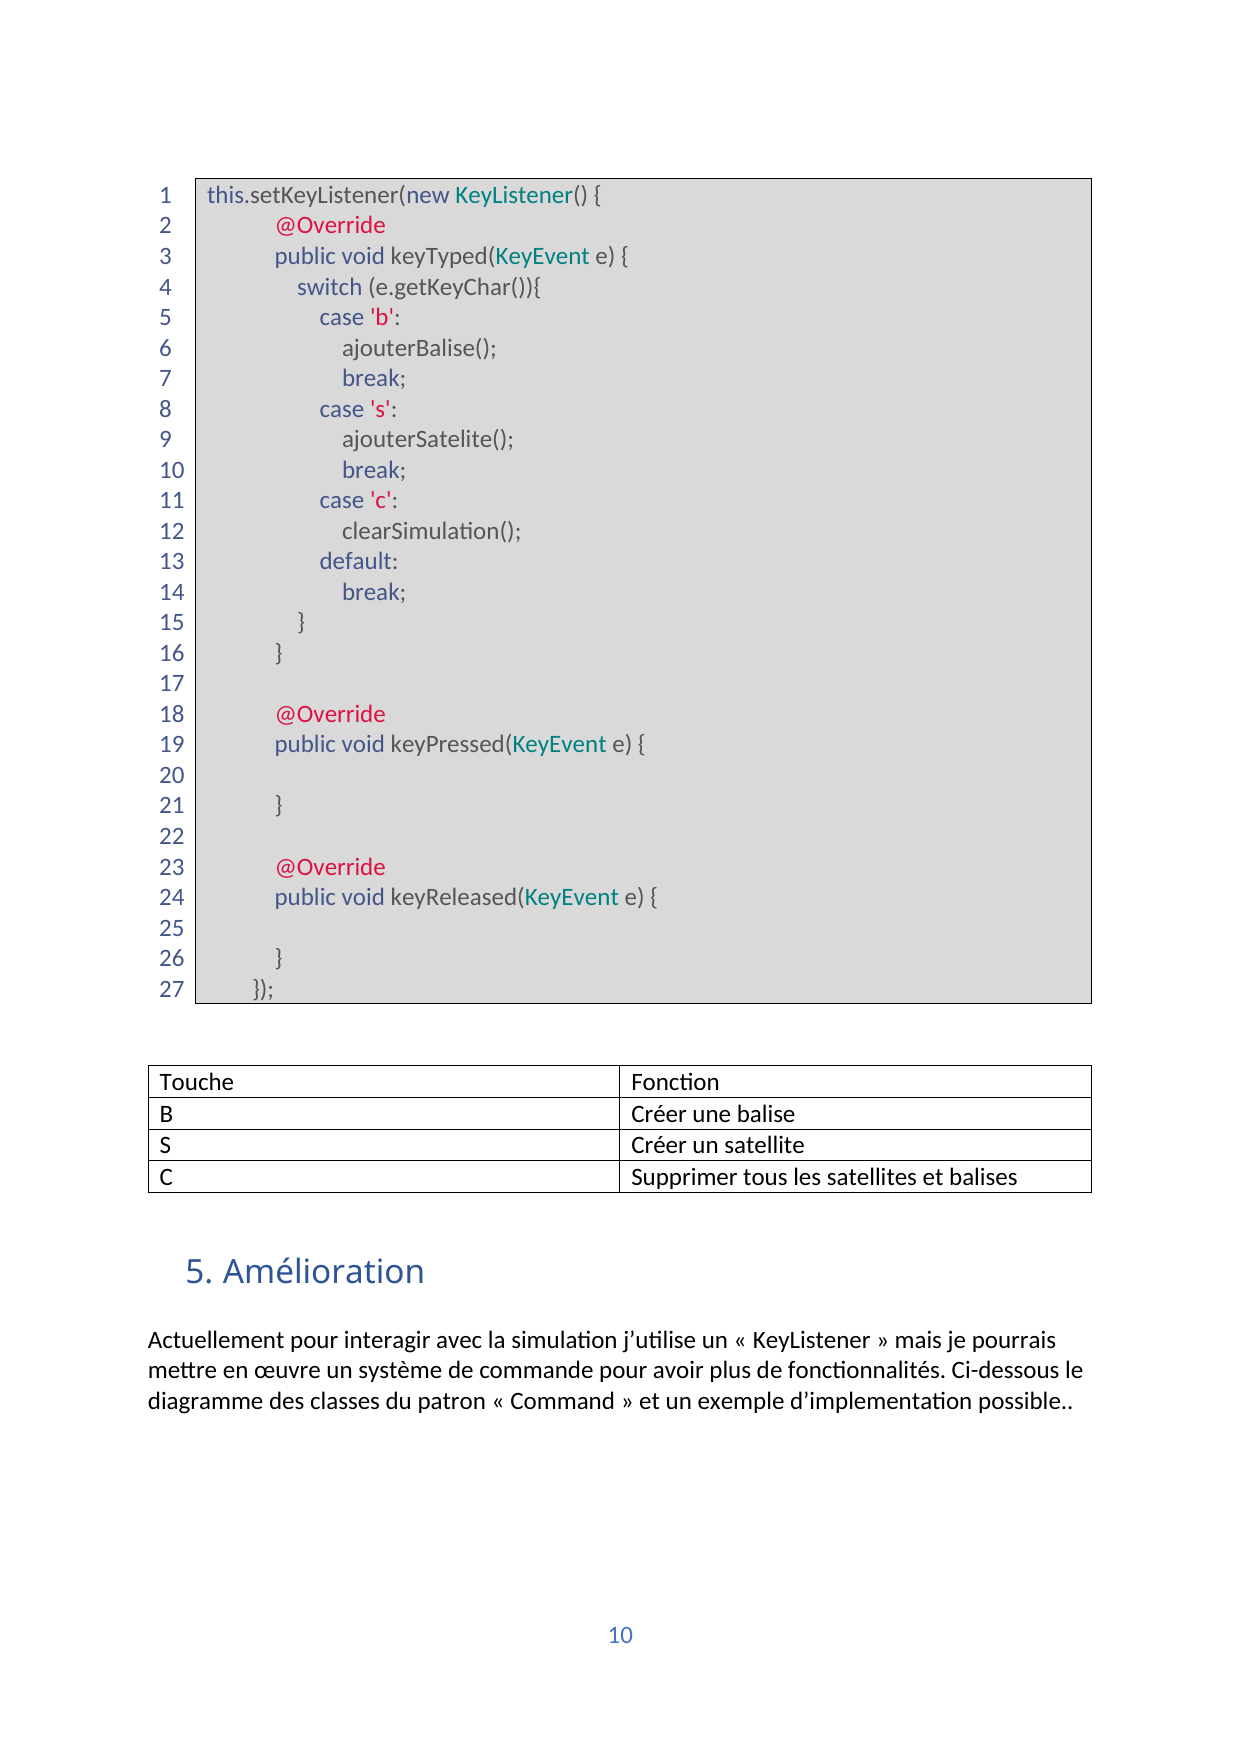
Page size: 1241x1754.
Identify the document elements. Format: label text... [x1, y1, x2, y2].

table_cell S [149, 1130, 619, 1160]
table_cell B [149, 1098, 619, 1128]
table_cell Créer un satellite [620, 1130, 1091, 1160]
text Actuellement pour interagir avec la simulation j’utilise un « KeyListener » mais je pourrais mettre en œuvre un système de commande pour avoir plus de fonctionnalités. Ci-dessous le diagramme des classes du patron « Command » et un exemple d’implementation possible.. [148, 1324, 1093, 1416]
table_cell Supprimer tous les satellites et balises [620, 1161, 1091, 1192]
table_header Fonction [620, 1066, 1091, 1097]
table_header Touche [149, 1066, 619, 1097]
table_header 1 2 3 4 5 6 7 8 9 10 11 12 13 14 15 16 17 18 19 20 21 22 23 24 25 26 27 [148, 178, 195, 1003]
table_cell Créer une balise [620, 1098, 1091, 1128]
table_header this.setKeyListener(new KeyListener() { @Override public void keyTyped(KeyEvent e) { switch (e.getKeyChar()){ case 'b': ajouterBalise(); break; case 's': ajouterSatelite(); break; case 'c': clearSimulation(); default: break; } } @Override public void keyPressed(KeyEvent e) { } @Override public void keyReleased(KeyEvent e) { } }); [196, 179, 1091, 1003]
subtitle Amélioration [185, 1248, 1093, 1293]
table_cell C [149, 1161, 619, 1192]
